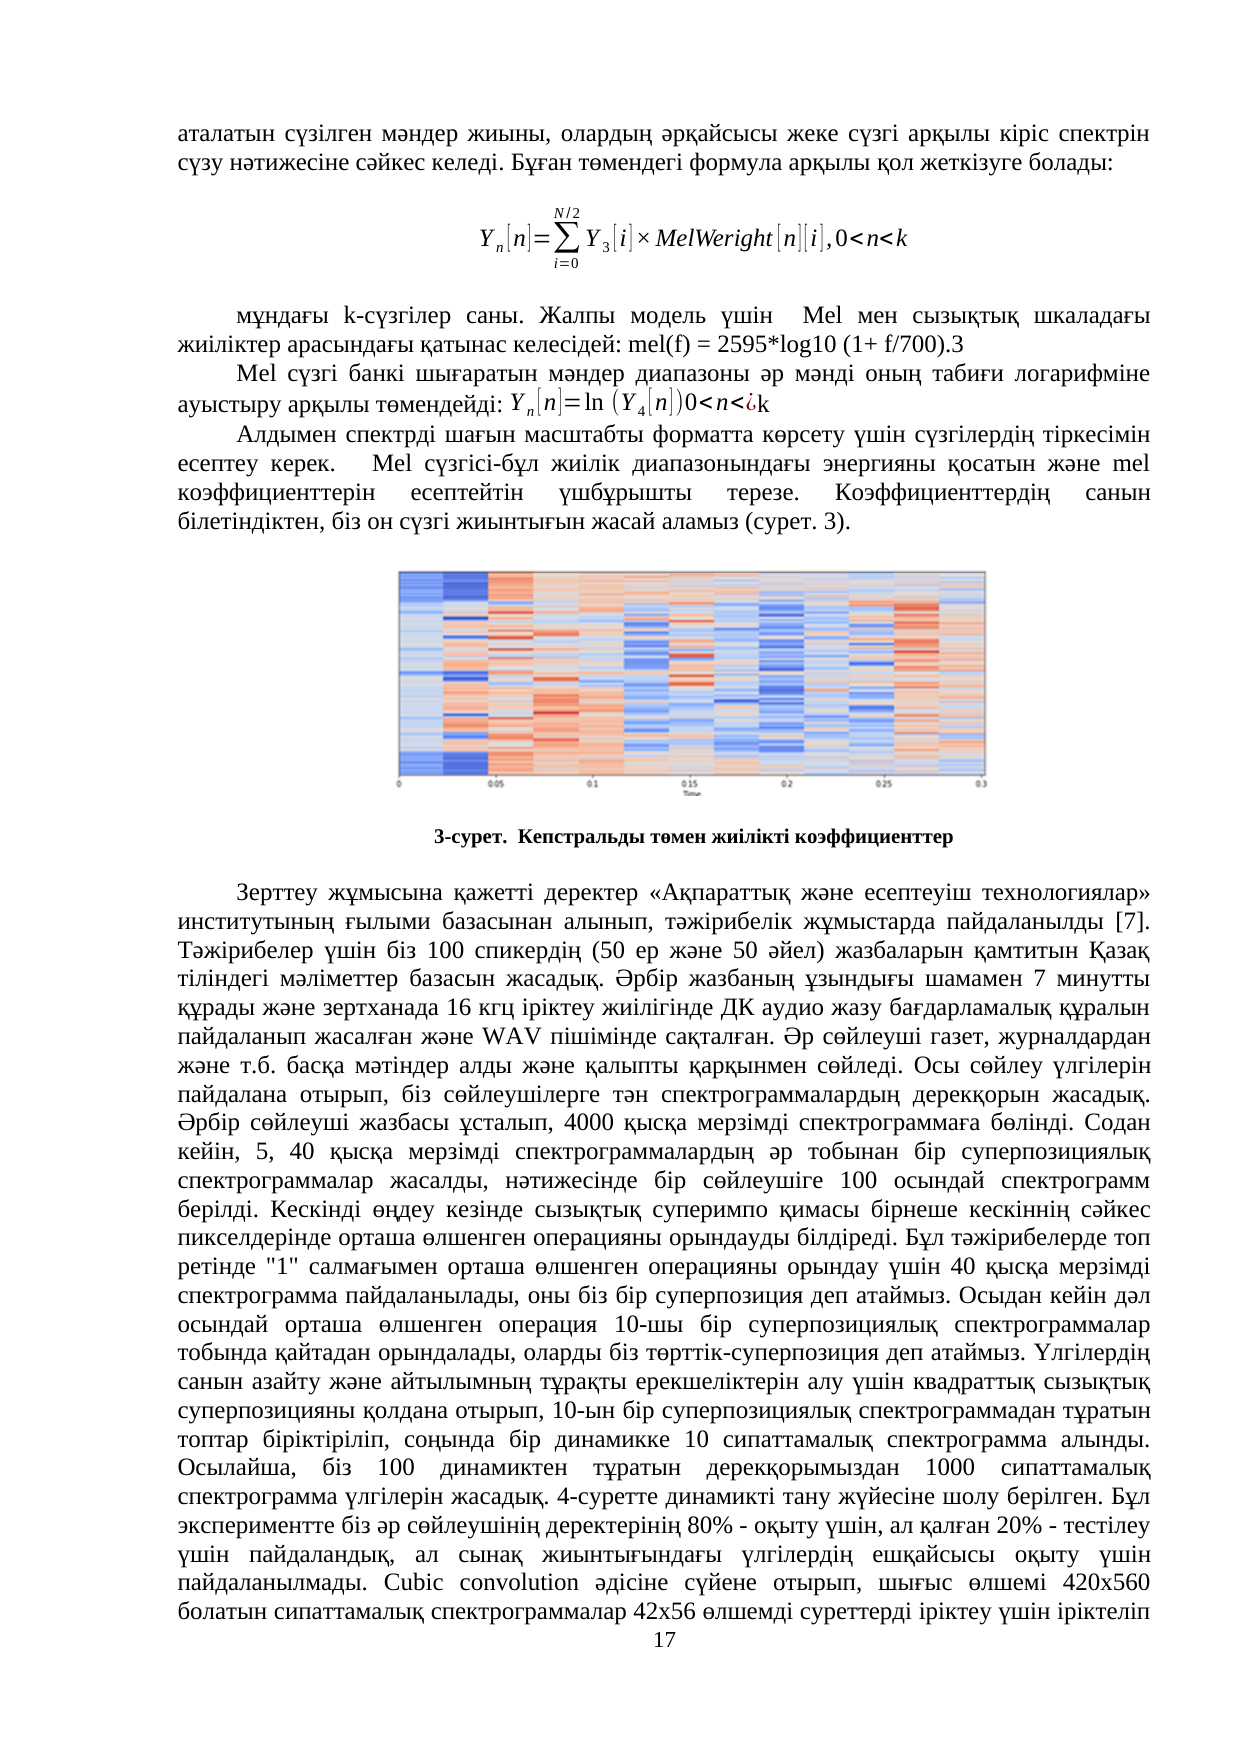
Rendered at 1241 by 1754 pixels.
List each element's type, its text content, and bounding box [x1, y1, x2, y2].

text 3-сурет. Кепстральды төмен жиілікті коэффициенттер [177, 824, 1152, 848]
text Mel сүзгі банкі шығаратын мәндер диапазоны әр мәнді оның табиғи логарифміне ауыстыру арқылы төмендейді: k [177, 358, 1152, 419]
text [177, 118, 1152, 176]
text Алдымен спектрді шағын масштабты форматта көрсету үшін сүзгілердің тіркесімін есептеу керек. Mel сүзгісі-бұл жиілік диапазонындағы энергияны қосатын және mel коэффициенттерін есептейтін үшбұрышты терезе. Коэффициенттердің санын білетіндіктен, біз он сүзгі жиынтығын жасай аламыз (сурет. 3). [177, 419, 1152, 534]
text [177, 877, 1152, 1625]
text мұндағы k-сүзгілер саны. Жалпы модель үшін Mel мен сызықтық шкаладағы жиіліктер арасындағы қатынас келесідей: mel(f) = 2595*log10 (1+ f/700).3 [177, 300, 1152, 358]
picture [393, 563, 994, 796]
